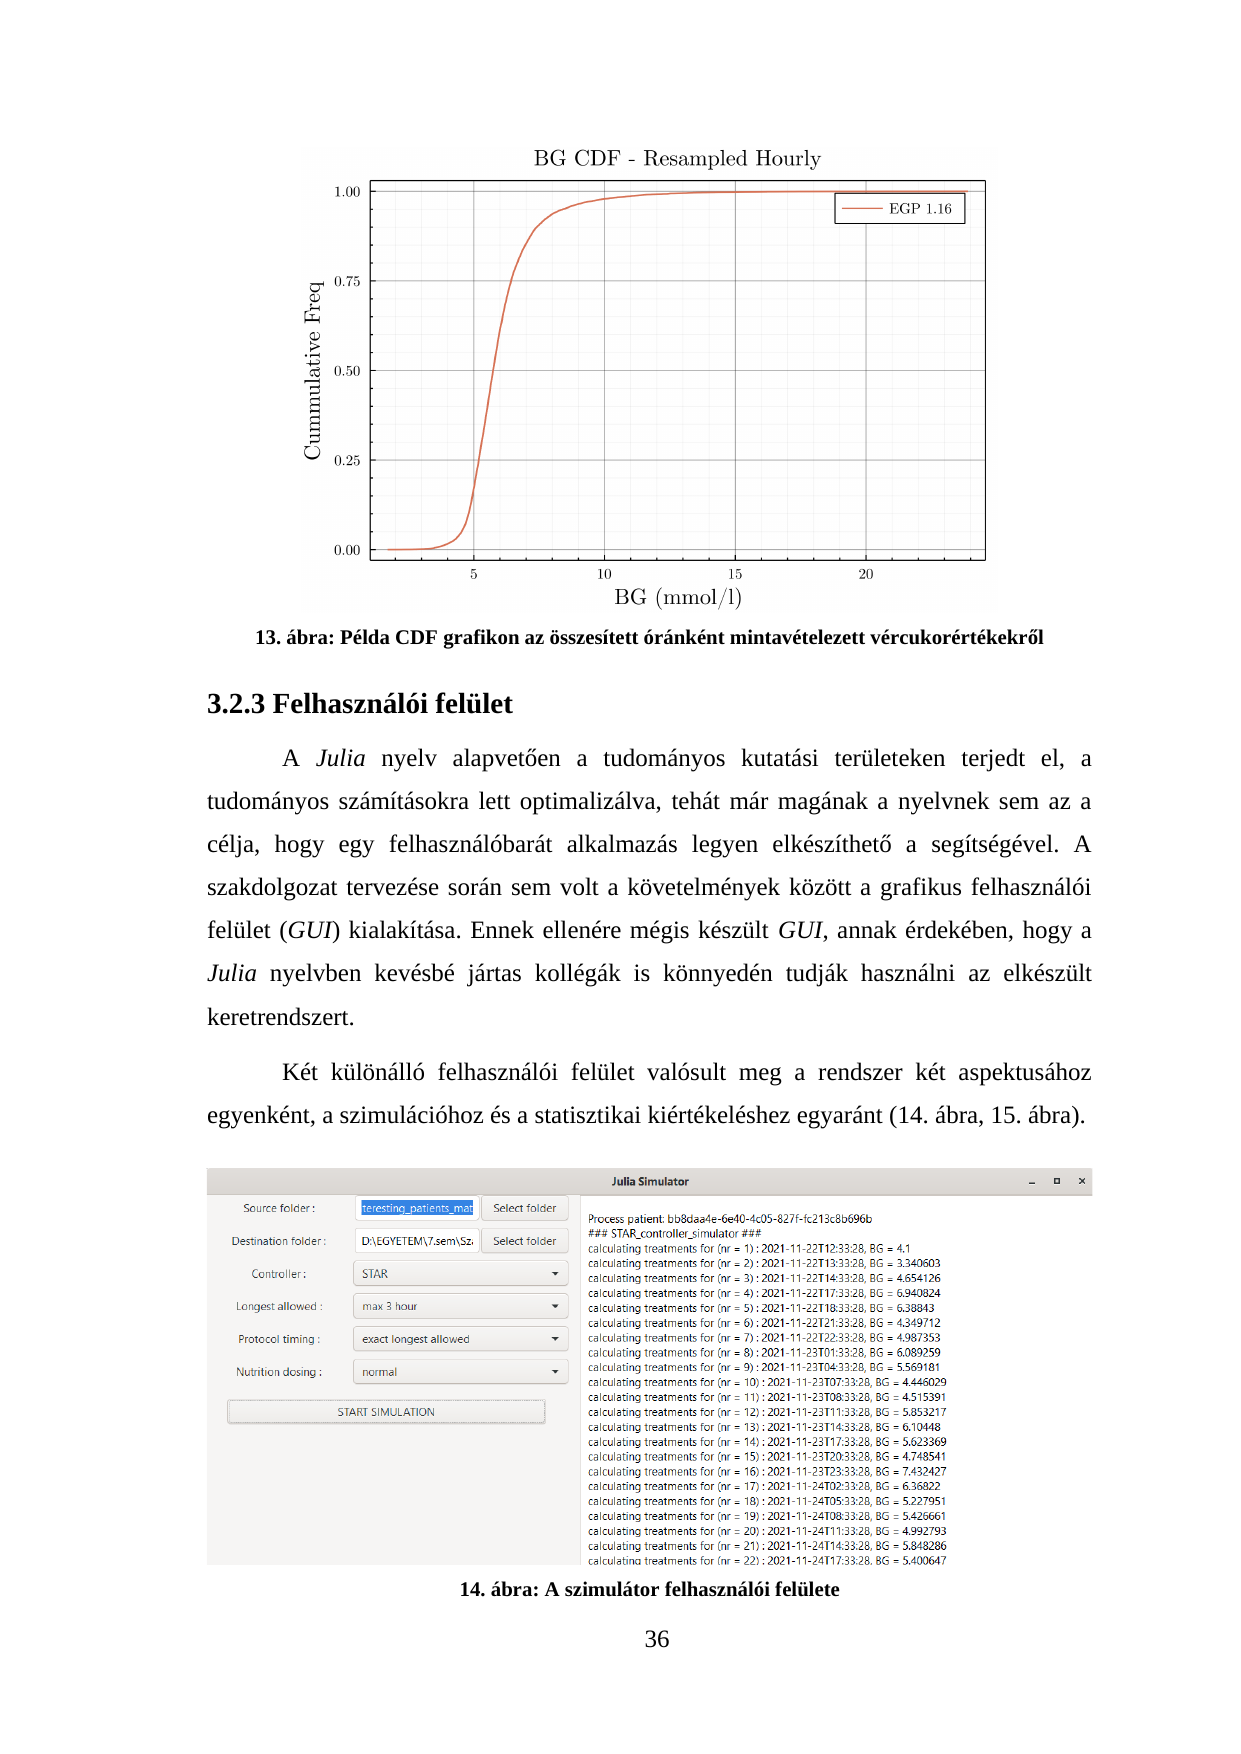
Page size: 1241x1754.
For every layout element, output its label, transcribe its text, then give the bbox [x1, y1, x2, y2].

picture [206, 1168, 1093, 1565]
text 14. ábra: A szimulátor felhasználói felülete [207, 1577, 1092, 1601]
text Két különálló felhasználói felület valósult meg a rendszer két aspektusához egyenként, a szimulációhoz és a statisztikai kiértékeléshez egyaránt (14. ábra, 15. ábra). [207, 1057, 1092, 1129]
subtitle Felhasználói felület [207, 686, 1092, 720]
text A Julia nyelv alapvetően a tudományos kutatási területeken terjedt el, a tudományos számításokra lett optimalizálva, tehát már magának a nyelvnek sem az a célja, hogy egy felhasználóbarát alkalmazás legyen elkészíthető a segítségével. A szakdolgozat tervezése során sem volt a követelmények között a grafikus felhasználói felület (GUI) kialakítása. Ennek ellenére mégis készült GUI, annak érdekében, hogy a Julia nyelvben kevésbé jártas kollégák is könnyedén tudják használni az elkészült keretrendszert. [207, 743, 1092, 1030]
picture [300, 147, 999, 613]
